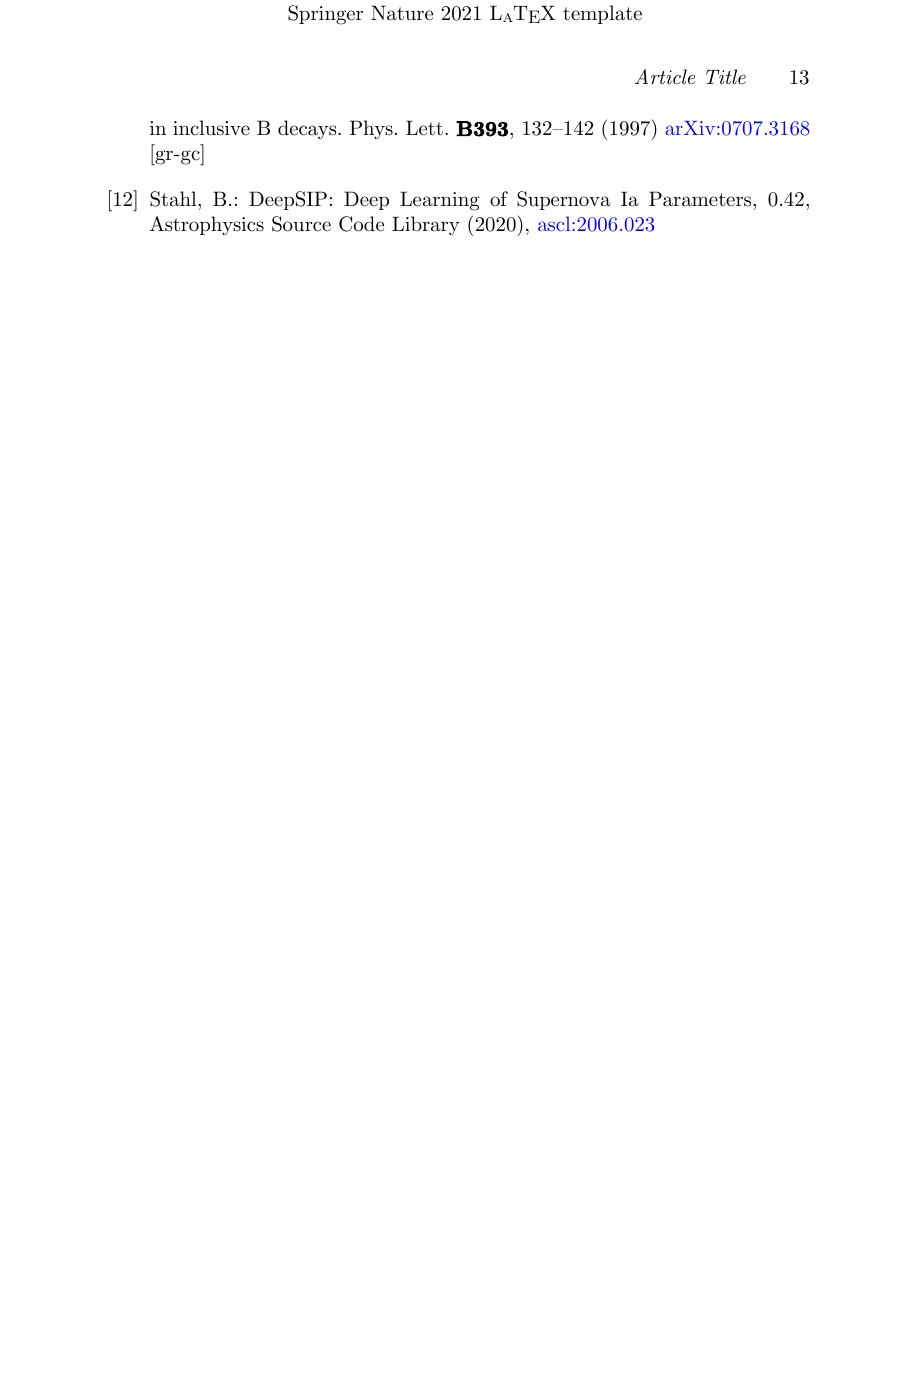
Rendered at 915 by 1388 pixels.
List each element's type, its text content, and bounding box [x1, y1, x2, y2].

text Article Title [634, 65, 770, 90]
text 13 [788, 65, 834, 90]
text [gr-gc] [149, 141, 834, 166]
text [12] Stahl, B.: DeepSIP: Deep Learning of Supernova Ia Parameters, 0.42, [106, 186, 834, 212]
text in inclusive B decays. Phys. Lett. B393, 132–142 (1997) arXiv:0707.3168 [149, 116, 834, 141]
text Astrophysics Source Code Library (2020), ascl:2006.023 [149, 212, 834, 237]
text Springer Nature 2021 LATEX template [287, 0, 653, 25]
